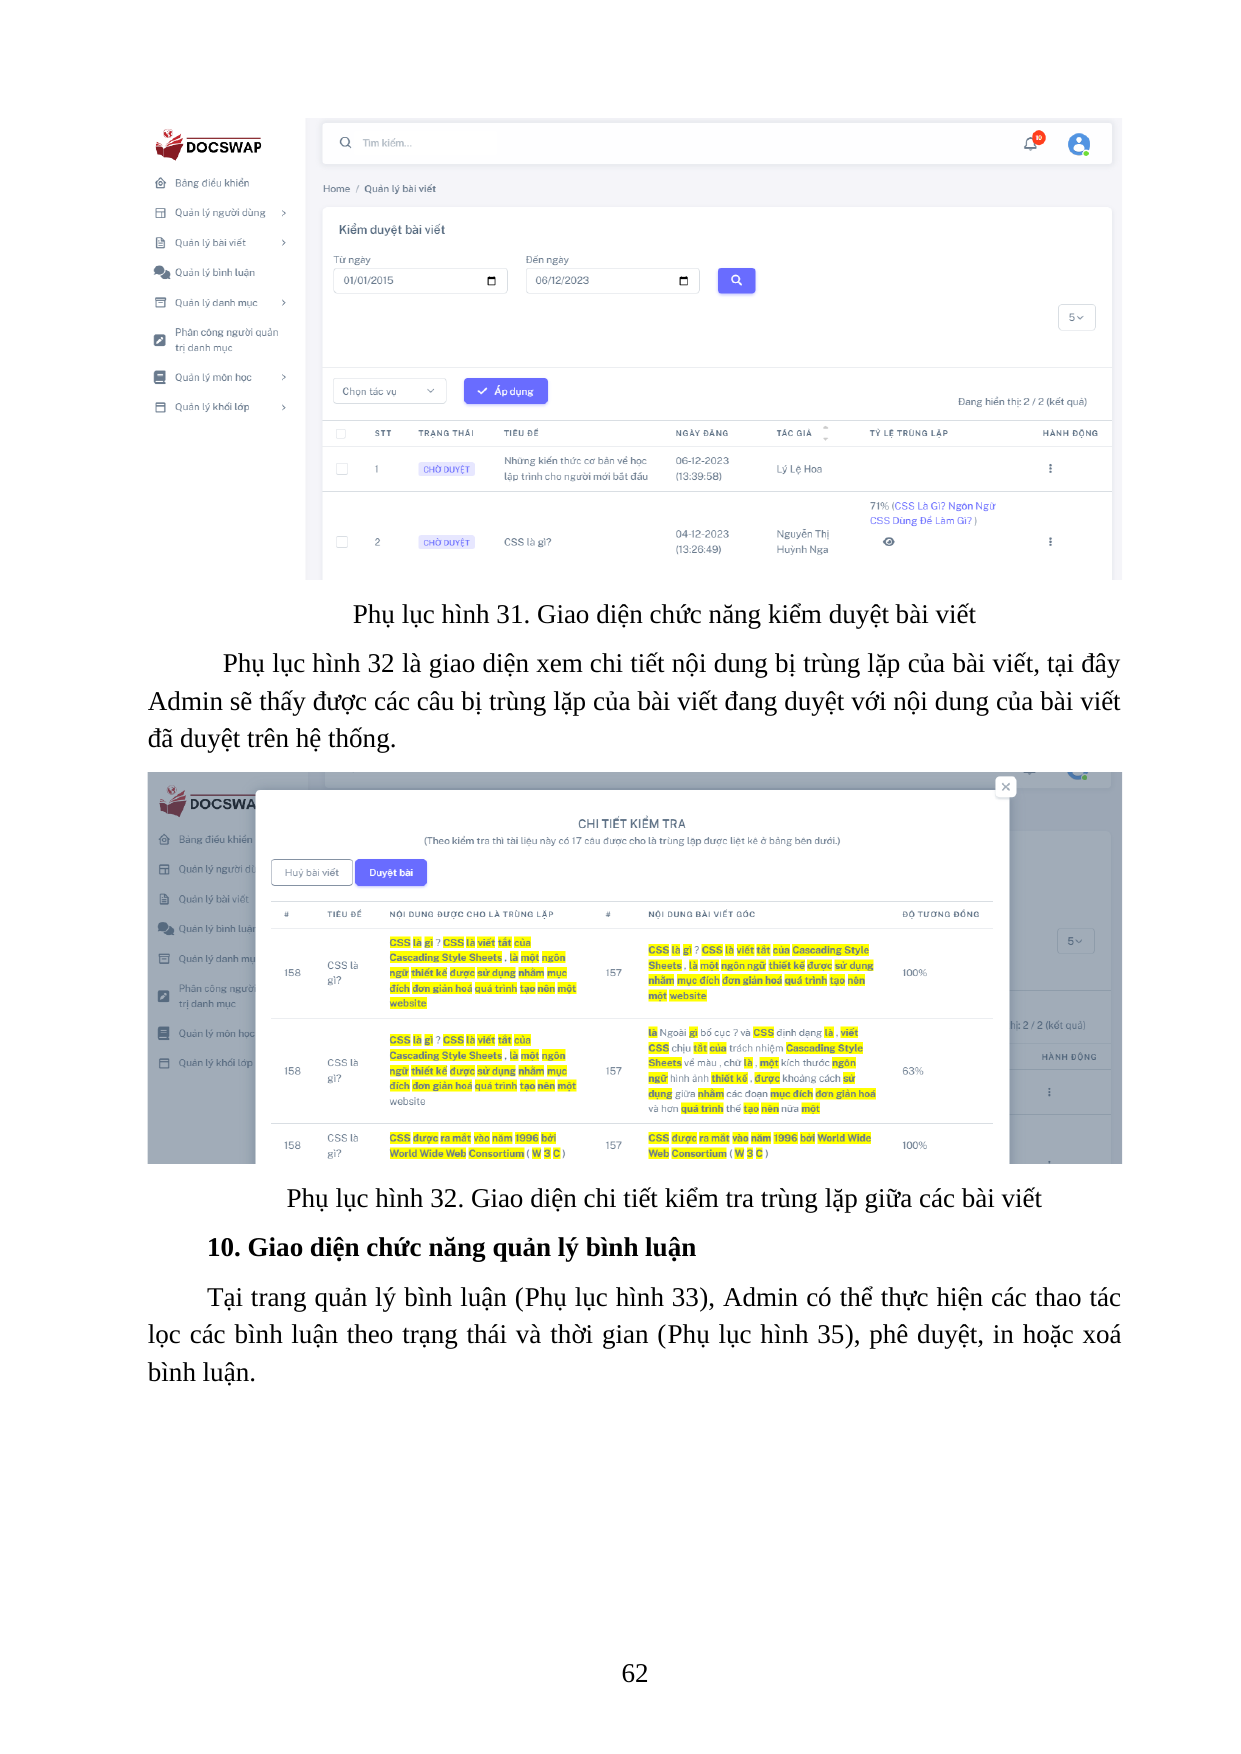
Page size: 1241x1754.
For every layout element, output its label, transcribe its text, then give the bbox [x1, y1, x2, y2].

text Phụ lục hình 31. Giao diện chức năng kiểm duyệt bài viết [148, 598, 1122, 629]
text Phụ lục hình 32 là giao diện xem chi tiết nội dung bị trùng lặp của bài viết, tại đây Admin sẽ thấy được các câu bị trùng lặp của bài viết đang duyệt với nội dung của bài viết đã duyệt trên hệ thống. [148, 648, 1122, 753]
picture [147, 118, 1123, 580]
text Phụ lục hình 32. Giao diện chi tiết kiểm tra trùng lặp giữa các bài viết [148, 1182, 1122, 1213]
text Tại trang quản lý bình luận (Phụ lục hình 33), Admin có thể thực hiện các thao tác lọc các bình luận theo trạng thái và thời gian (Phụ lục hình 35), phê duyệt, in hoặc xoá bình luận. [148, 1281, 1122, 1387]
text 10. Giao diện chức năng quản lý bình luận [148, 1232, 1122, 1263]
picture [147, 772, 1123, 1164]
